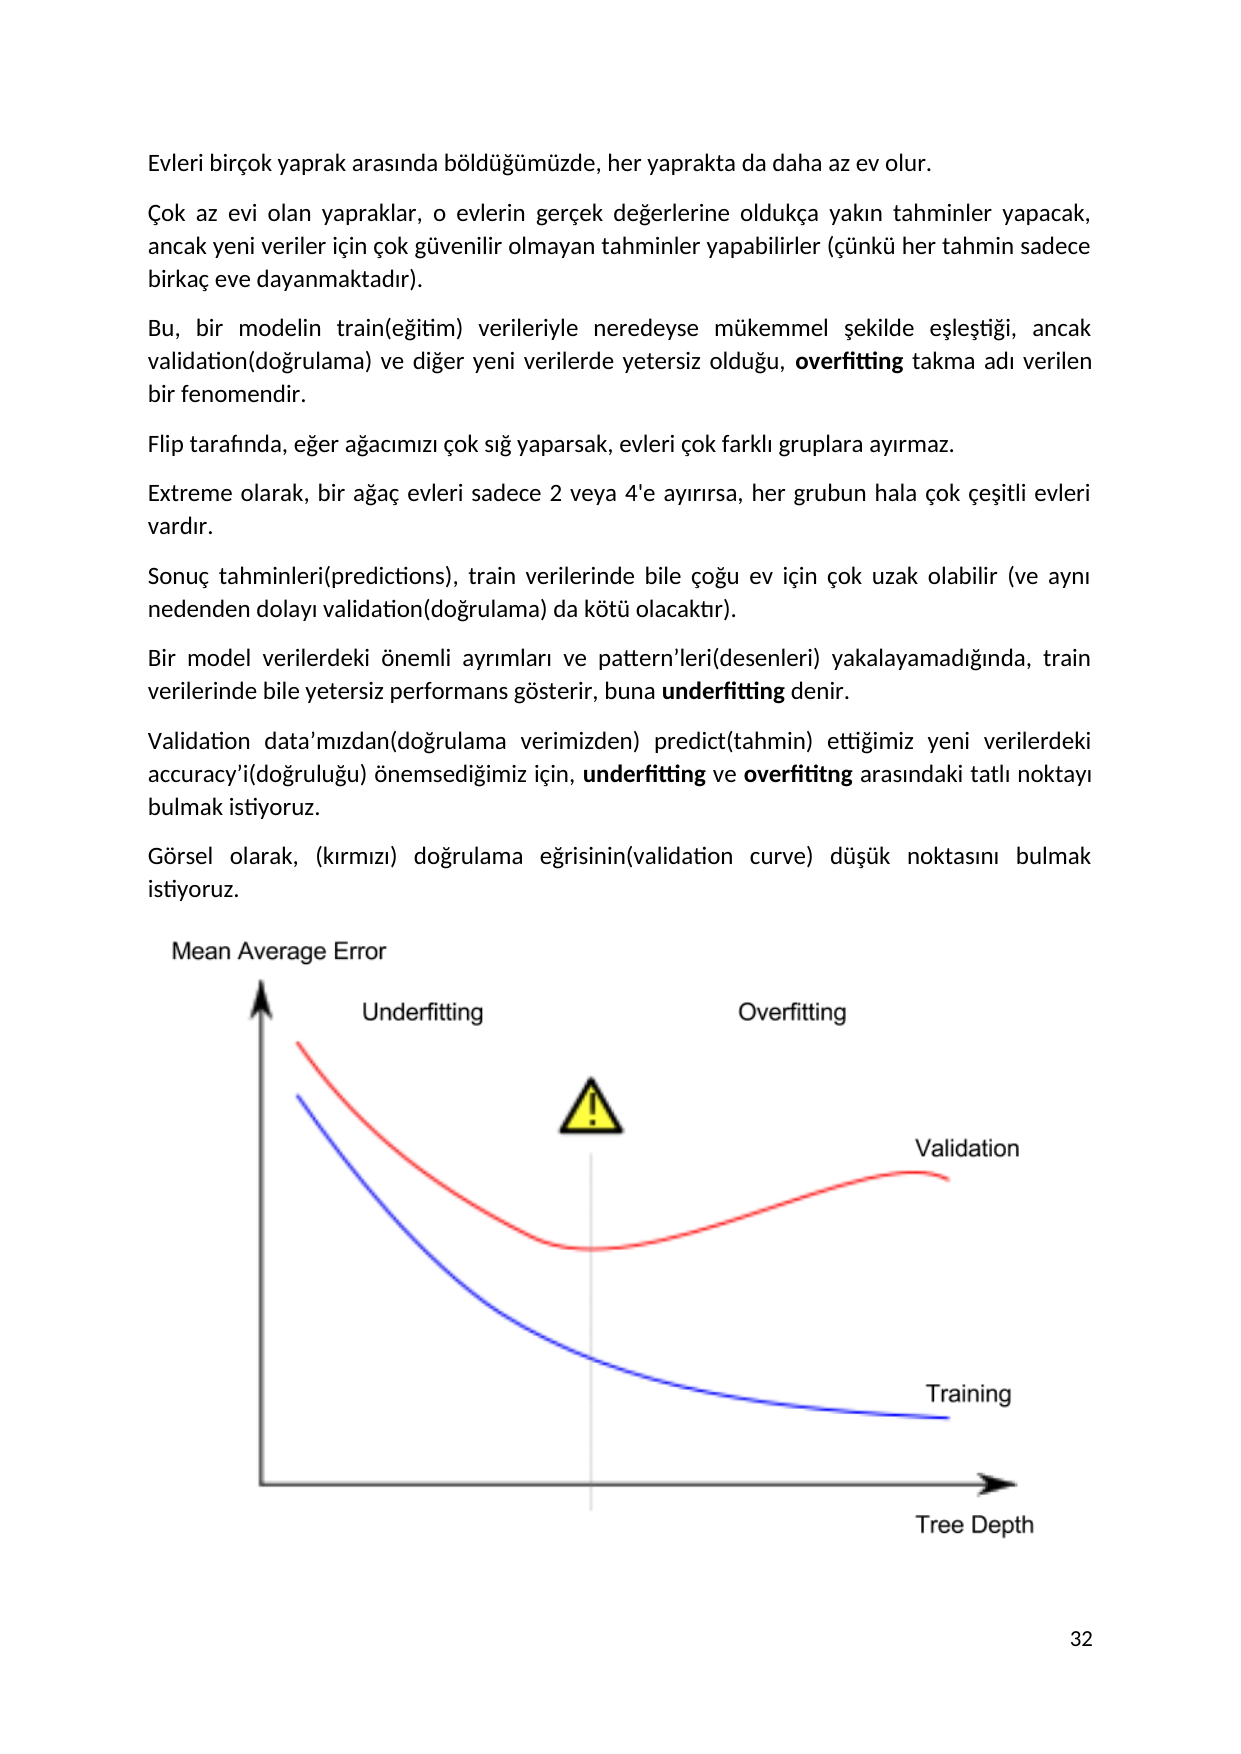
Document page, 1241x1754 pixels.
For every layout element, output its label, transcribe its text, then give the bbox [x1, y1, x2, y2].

text Extreme olarak, bir ağaç evleri sadece 2 veya 4'e ayırırsa, her grubun hala çok çeşitli evleri vardır. [148, 478, 1093, 541]
text Bu, bir modelin train(eğitim) verileriyle neredeyse mükemmel şekilde eşleştiği, ancak validation(doğrulama) ve diğer yeni verilerde yetersiz olduğu, overfitting takma adı verilen bir fenomendir. [148, 313, 1093, 409]
text Validation data’mızdan(doğrulama verimizden) predict(tahmin) ettiğimiz yeni verilerdeki accuracy’i(doğruluğu) önemsediğimiz için, underfitting ve overfititng arasındaki tatlı noktayı bulmak istiyoruz. [148, 725, 1093, 821]
text Evleri birçok yaprak arasında böldüğümüzde, her yaprakta da daha az ev olur. [148, 148, 1093, 178]
text Bir model verilerdeki önemli ayrımları ve pattern’leri(desenleri) yakalayamadığında, train verilerinde bile yetersiz performans gösterir, buna underfitting denir. [148, 643, 1093, 706]
text Sonuç tahminleri(predictions), train verilerinde bile çoğu ev için çok uzak olabilir (ve aynı nedenden dolayı validation(doğrulama) da kötü olacaktır). [148, 560, 1093, 623]
text Çok az evi olan yapraklar, o evlerin gerçek değerlerine oldukça yakın tahminler yapacak, ancak yeni veriler için çok güvenilir olmayan tahminler yapabilirler (çünkü her tahmin sadece birkaç eve dayanmaktadır). [148, 197, 1093, 293]
text Flip tarafında, eğer ağacımızı çok sığ yaparsak, evleri çok farklı gruplara ayırmaz. [148, 428, 1093, 458]
text Görsel olarak, (kırmızı) doğrulama eğrisinin(validation curve) düşük noktasını bulmak istiyoruz. [148, 841, 1093, 904]
picture [147, 923, 1093, 1564]
